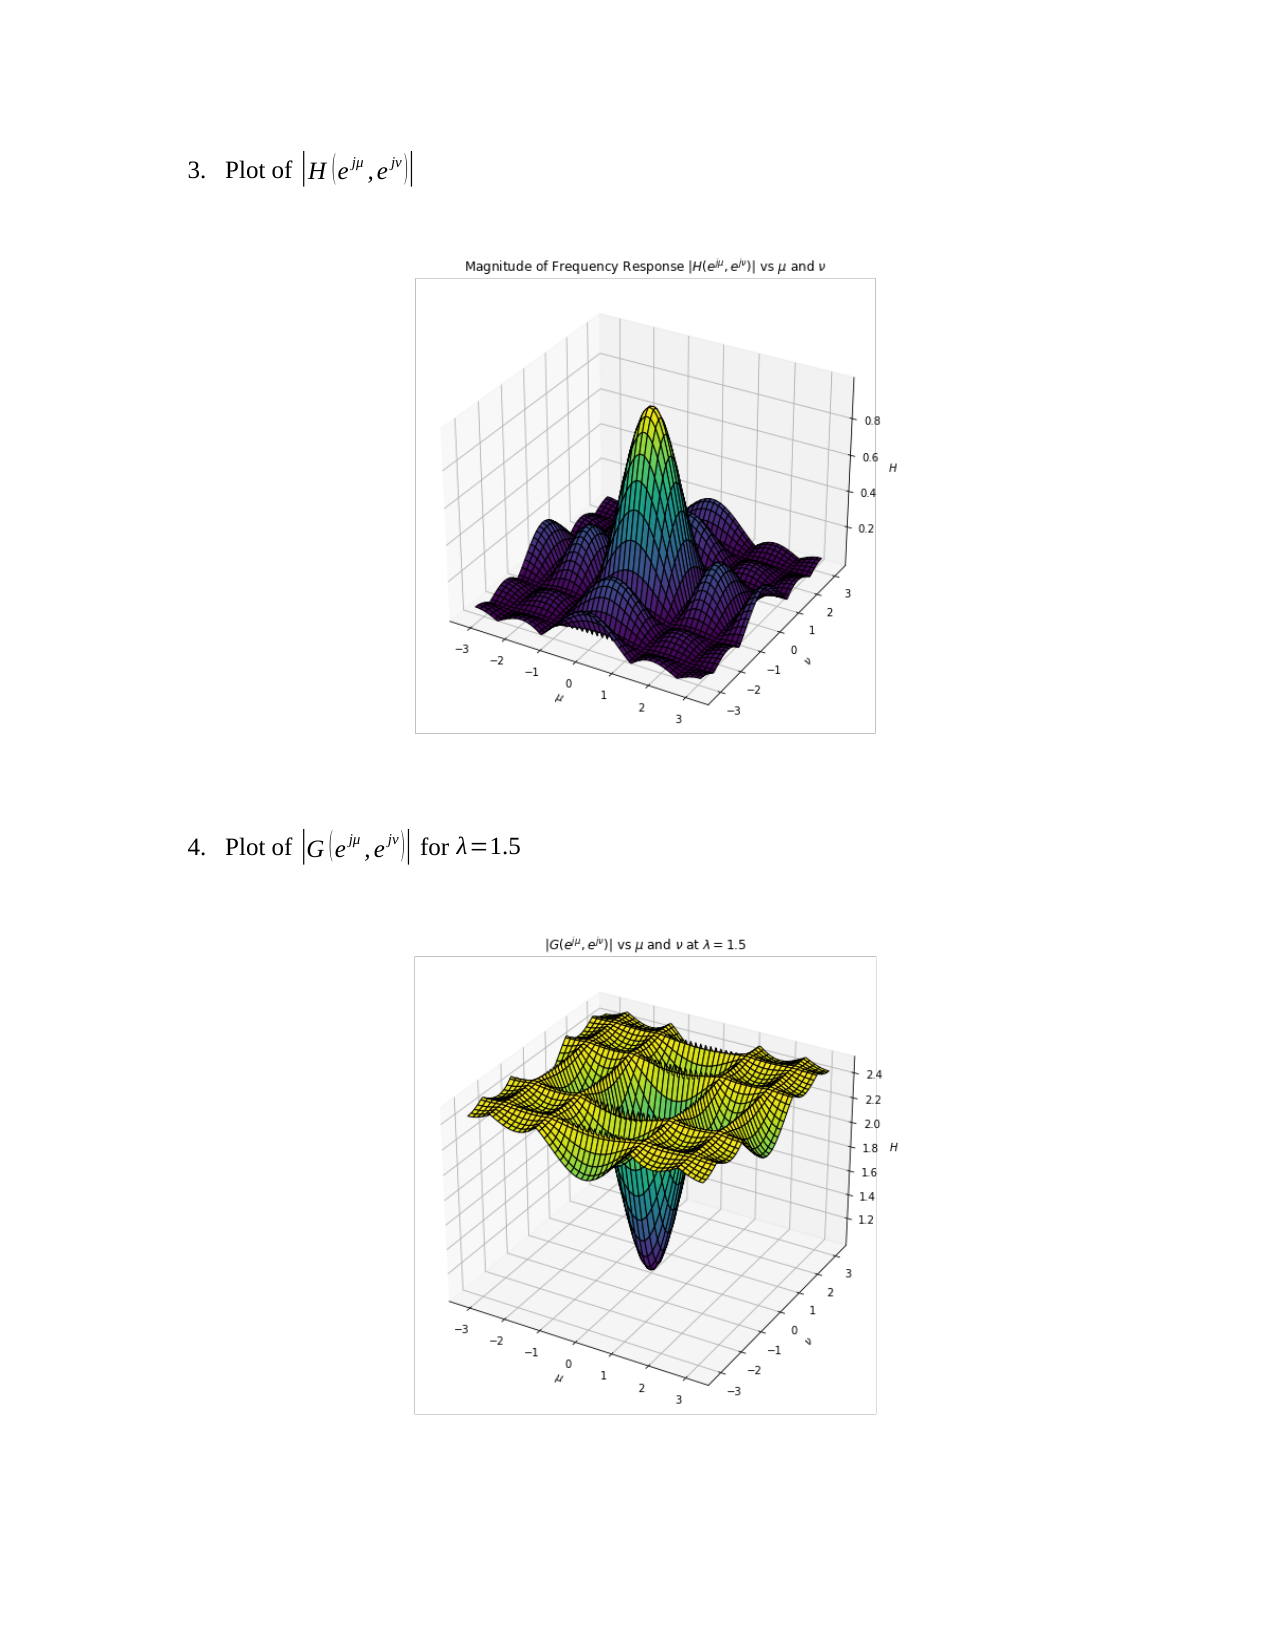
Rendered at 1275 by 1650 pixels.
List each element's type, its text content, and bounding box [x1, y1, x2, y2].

picture [332, 884, 943, 1490]
list Plot of [187, 150, 1125, 188]
picture [333, 207, 942, 809]
list Plot of for [187, 827, 1125, 866]
